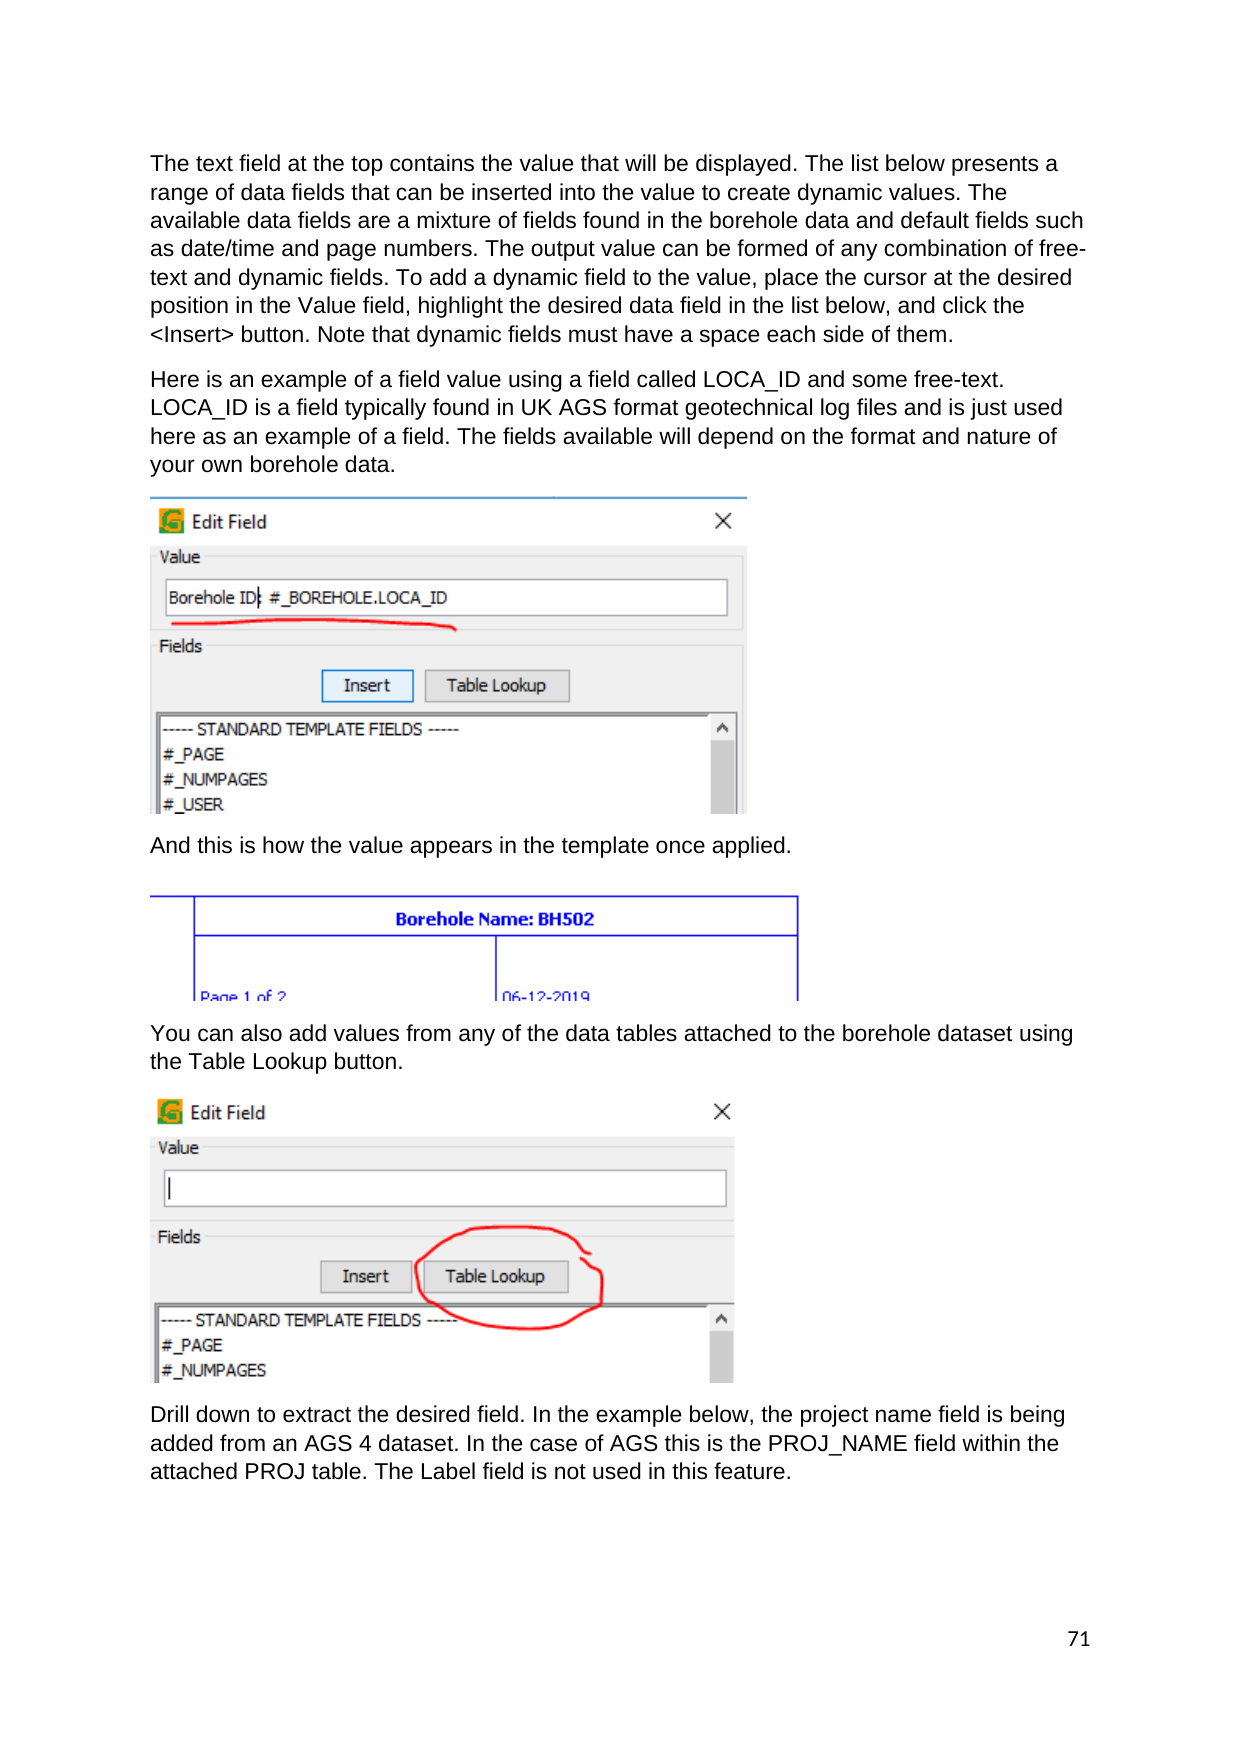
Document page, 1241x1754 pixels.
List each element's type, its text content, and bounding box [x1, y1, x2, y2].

text Here is an example of a field value using a field called LOCA_ID and some free-text. LOCA_ID is a field typically found in UK AGS format geotechnical log files and is just used here as an example of a field. The fields available will depend on the format and nature of your own borehole data. [150, 366, 1090, 477]
text You can also add values from any of the data tables attached to the borehole dataset using the Table Lookup button. [150, 1019, 1090, 1074]
picture [150, 1093, 735, 1383]
text Drill down to extract the desired field. In the example below, the project name field is being added from an AGS 4 dataset. In the case of AGS this is the PROJ_NAME field within the attached PROJ table. The Label field is not used in this feature. [150, 1401, 1090, 1484]
picture [150, 877, 805, 1001]
picture [150, 496, 747, 814]
text The text field at the top contains the value that will be displayed. The list below presents a range of data fields that can be inserted into the value to create dynamic values. The available data fields are a mixture of fields found in the borehole data and default fields such as date/time and page numbers. The output value can be formed of any combination of free-text and dynamic fields. To add a dynamic field to the value, place the cursor at the desired position in the Value field, highlight the desired data field in the list below, and click the <Insert> button. Note that dynamic fields must have a space each side of them. [150, 150, 1090, 347]
text And this is how the value appears in the template once applied. [150, 832, 1090, 858]
